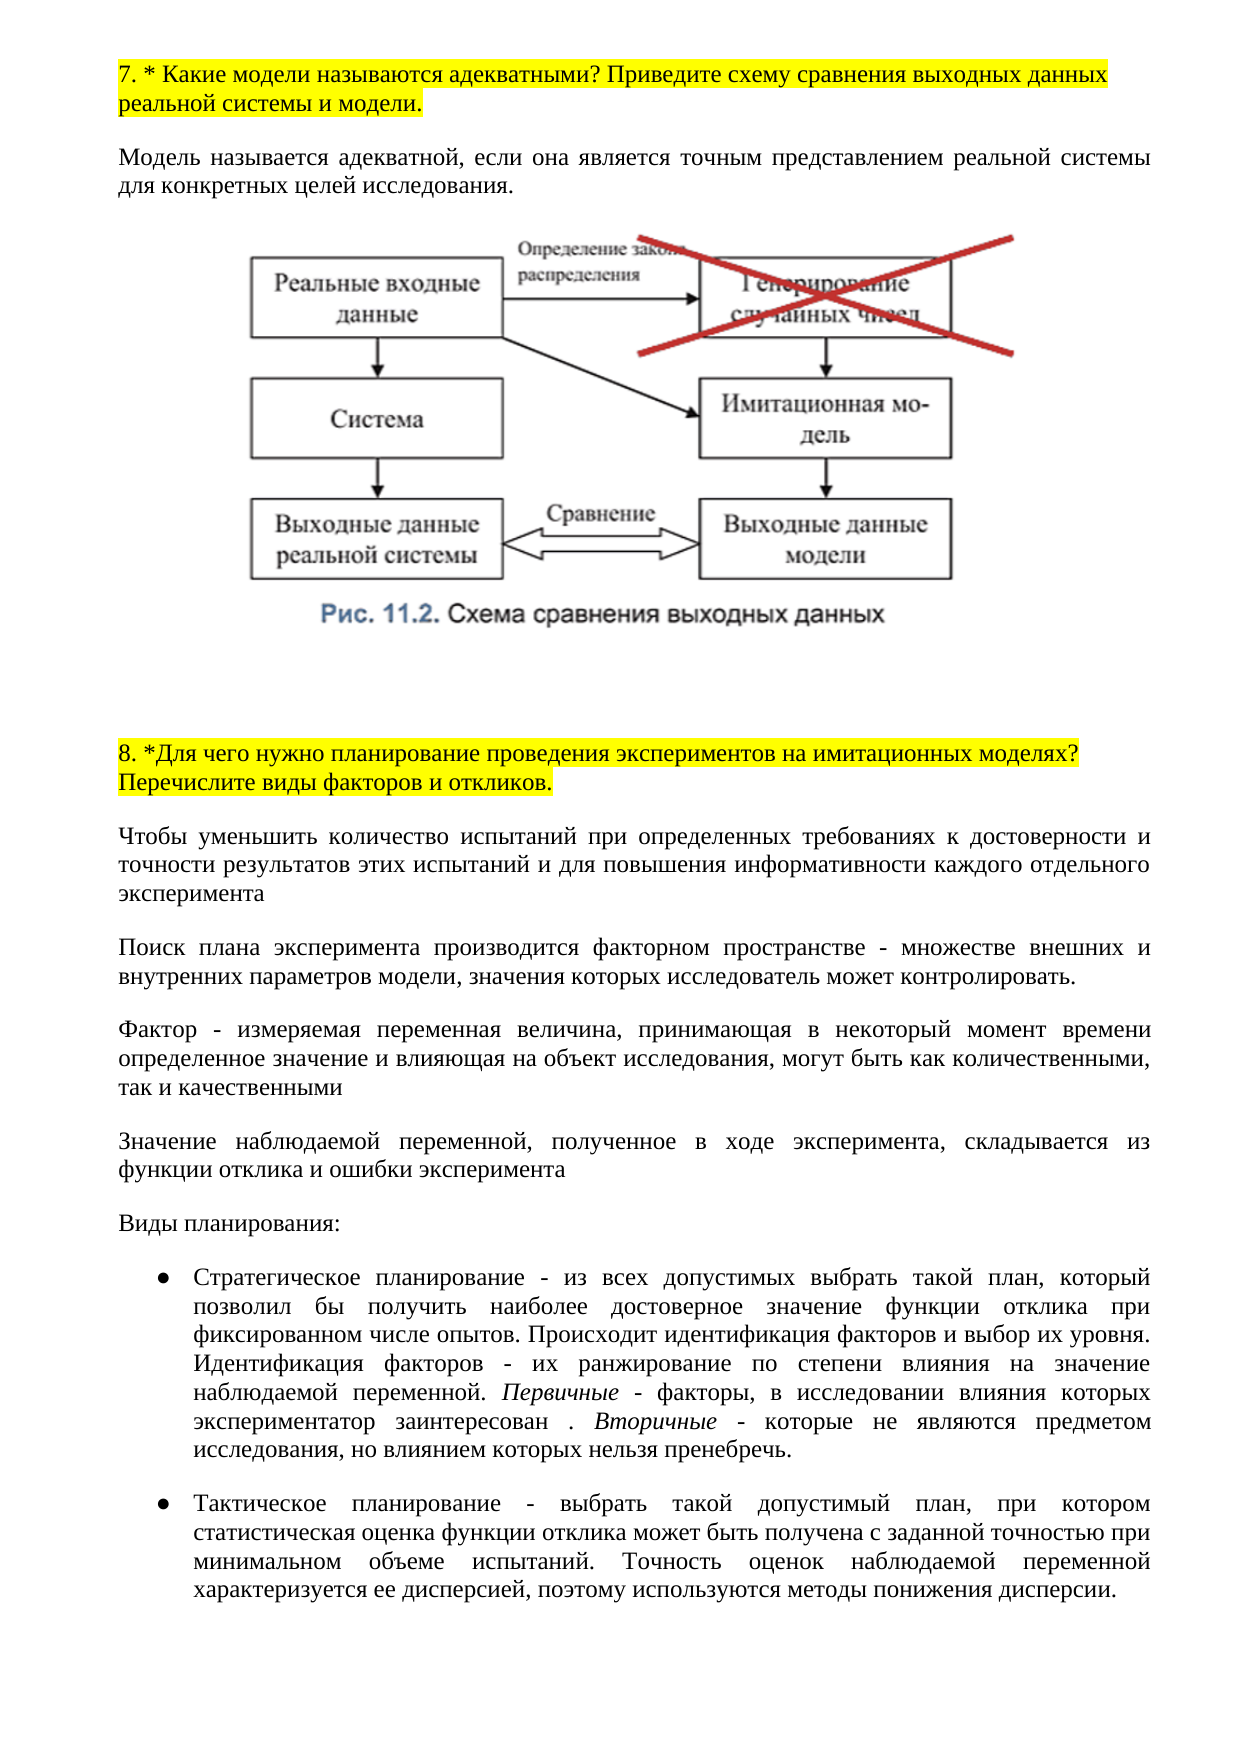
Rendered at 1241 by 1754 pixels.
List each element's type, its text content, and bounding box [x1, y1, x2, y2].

text Значение наблюдаемой переменной, полученное в ходе эксперимента, складывается из функции отклика и ошибки эксперимента [118, 1126, 1152, 1183]
text Фактор - измеряемая переменная величина, принимающая в некоторый момент времени определенное значение и влияющая на объект исследования, могут быть как количественными, так и качественными [118, 1014, 1152, 1101]
picture [241, 224, 1029, 660]
text 7. * Какие модели называются адекватными? Приведите схему сравнения выходных данных реальной системы и модели. [423, 59, 1152, 117]
text 8. *Для чего нужно планирование проведения экспериментов на имитационных моделях? Перечислите виды факторов и откликов. [553, 738, 1152, 796]
text ● Тактическое планирование - выбрать такой допустимый план, при котором статистическая оценка функции отклика может быть получена с заданной точностью при минимальном объеме испытаний. Точность оценок наблюдаемой переменной характеризуется ее дисперсией, поэтому используются методы понижения дисперсии. [156, 1488, 1152, 1603]
text Чтобы уменьшить количество испытаний при определенных требованиях к достоверности и точности результатов этих испытаний и для повышения информативности каждого отдельного эксперимента [118, 821, 1152, 907]
text Поиск плана эксперимента производится факторном пространстве - множестве внешних и внутренних параметров модели, значения которых исследователь может контролировать. [118, 932, 1152, 989]
text Модель называется адекватной, если она является точным представлением реальной системы для конкретных целей исследования. [118, 142, 1152, 199]
text Виды планирования: [118, 1208, 1152, 1237]
text ● Стратегическое планирование - из всех допустимых выбрать такой план, который позволил бы получить наиболее достоверное значение функции отклика при фиксированном числе опытов. Происходит идентификация факторов и выбор их уровня. Идентификация факторов - их ранжирование по степени влияния на значение наблюдаемой переменной. Первичные - факторы, в исследовании влияния которых экспериментатор заинтересован . Вторичные - которые не являются предметом исследования, но влиянием которых нельзя пренебречь. [156, 1262, 1152, 1463]
